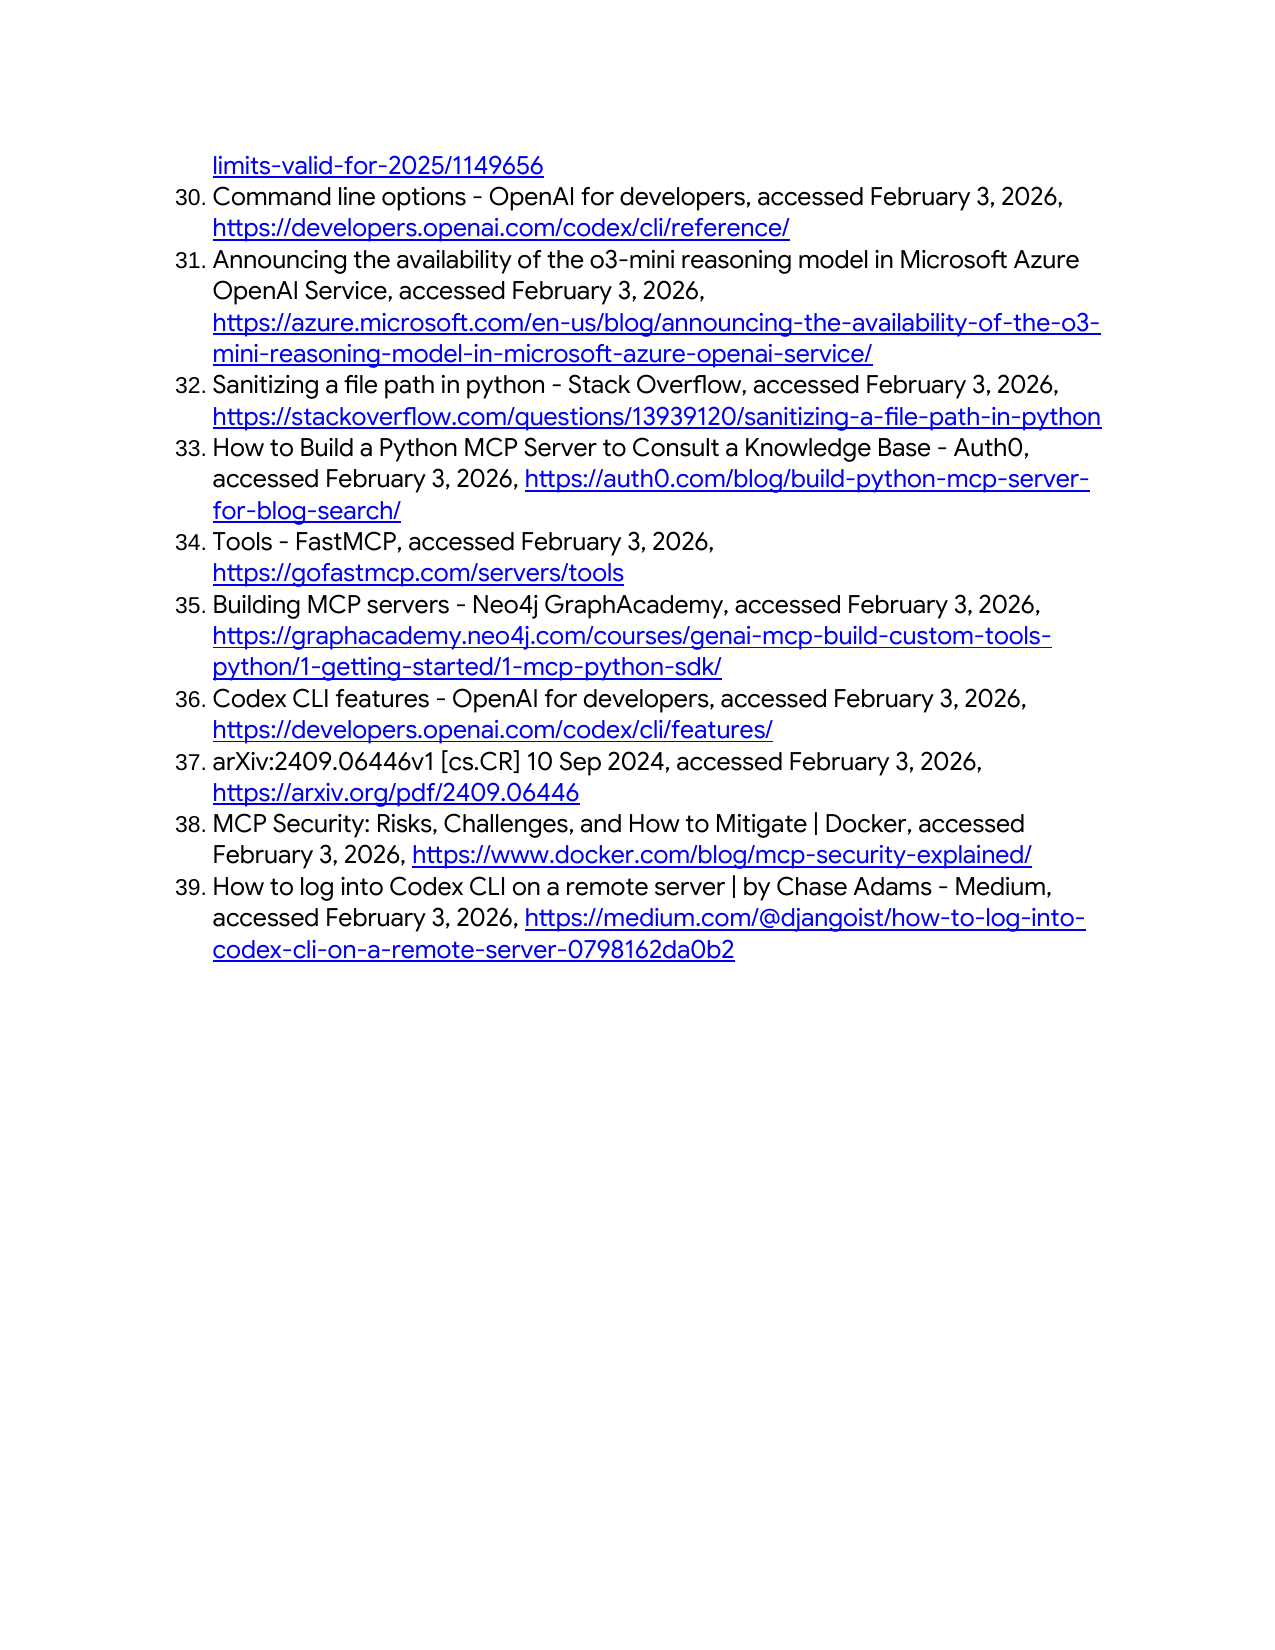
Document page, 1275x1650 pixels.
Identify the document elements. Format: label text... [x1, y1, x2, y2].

list Building MCP servers - Neo4j GraphAcademy, accessed February 3, 2026, https://graphacademy.neo4j.com/courses/genai-mcp-build-custom-tools-python/1-getting-started/1-mcp-python-sdk/ [175, 589, 1125, 683]
list arXiv:2409.06446v1 [cs.CR] 10 Sep 2024, accessed February 3, 2026, https://arxiv.org/pdf/2409.06446 [175, 746, 1125, 808]
list Command line options - OpenAI for developers, accessed February 3, 2026, https://developers.openai.com/codex/cli/reference/ [175, 181, 1125, 244]
list How to Build a Python MCP Server to Consult a Knowledge Base - Auth0, accessed February 3, 2026, https://auth0.com/blog/build-python-mcp-server-for-blog-search/ [175, 432, 1125, 526]
list Tools - FastMCP, accessed February 3, 2026, https://gofastmcp.com/servers/tools [175, 526, 1125, 589]
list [175, 150, 1125, 181]
list MCP Security: Risks, Challenges, and How to Mitigate | Docker, accessed February 3, 2026, https://www.docker.com/blog/mcp-security-explained/ [175, 808, 1125, 871]
list Codex CLI features - OpenAI for developers, accessed February 3, 2026, https://developers.openai.com/codex/cli/features/ [175, 683, 1125, 746]
list How to log into Codex CLI on a remote server | by Chase Adams - Medium, accessed February 3, 2026, https://medium.com/@djangoist/how-to-log-into-codex-cli-on-a-remote-server-0798162da0b2 [175, 871, 1125, 965]
list Sanitizing a file path in python - Stack Overflow, accessed February 3, 2026, https://stackoverflow.com/questions/13939120/sanitizing-a-file-path-in-python [175, 369, 1125, 432]
list Announcing the availability of the o3-mini reasoning model in Microsoft Azure OpenAI Service, accessed February 3, 2026, https://azure.microsoft.com/en-us/blog/announcing-the-availability-of-the-o3-mini-reasoning-model-in-microsoft-azure-openai-service/ [175, 244, 1125, 369]
